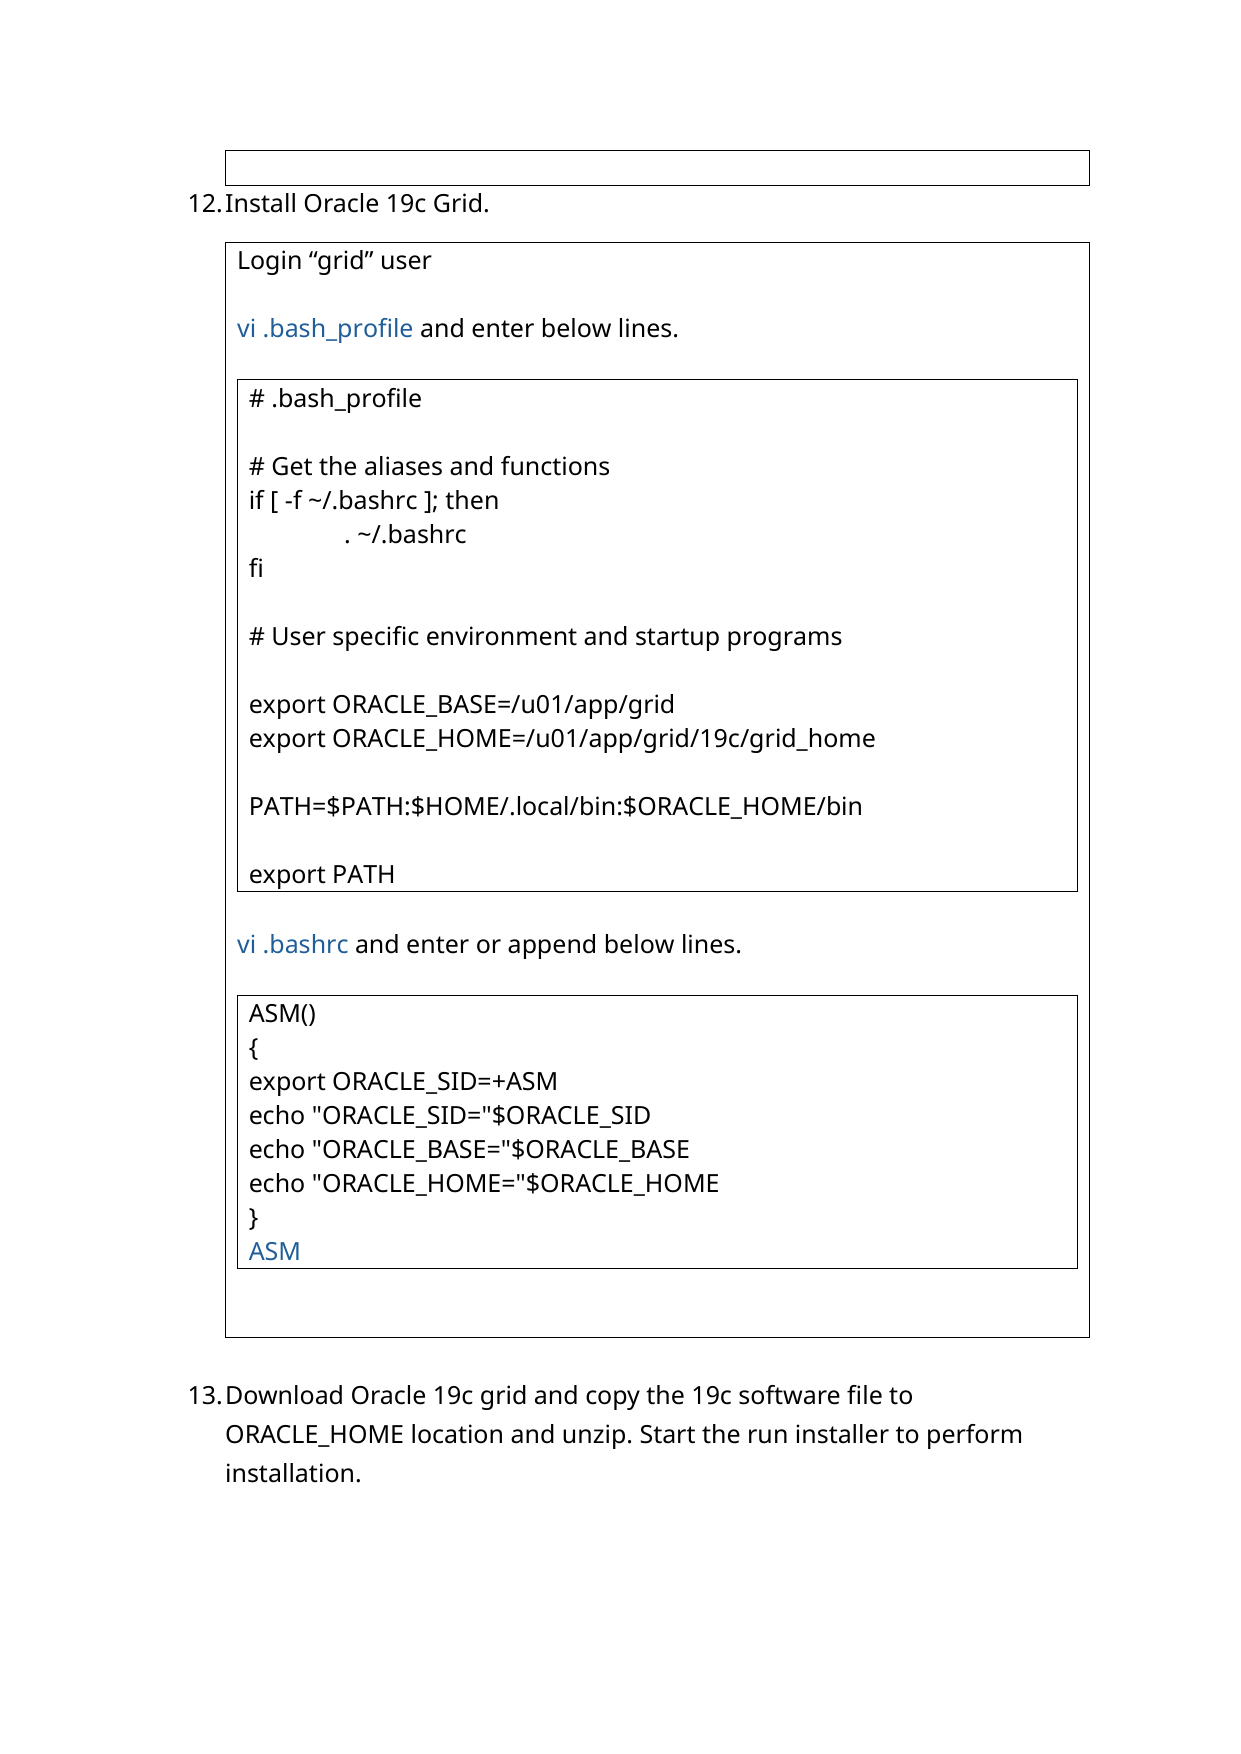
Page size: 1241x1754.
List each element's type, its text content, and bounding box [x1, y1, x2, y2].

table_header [226, 151, 1089, 185]
list Install Oracle 19c Grid. [187, 186, 1090, 220]
list Download Oracle 19c grid and copy the 19c software file to ORACLE_HOME location and unzip. Start the run installer to perform installation. [187, 1377, 1090, 1490]
table_header Login “grid” user vi .bash_profile and enter below lines. vi .bashrc and enter or append below lines. [226, 243, 1089, 1337]
